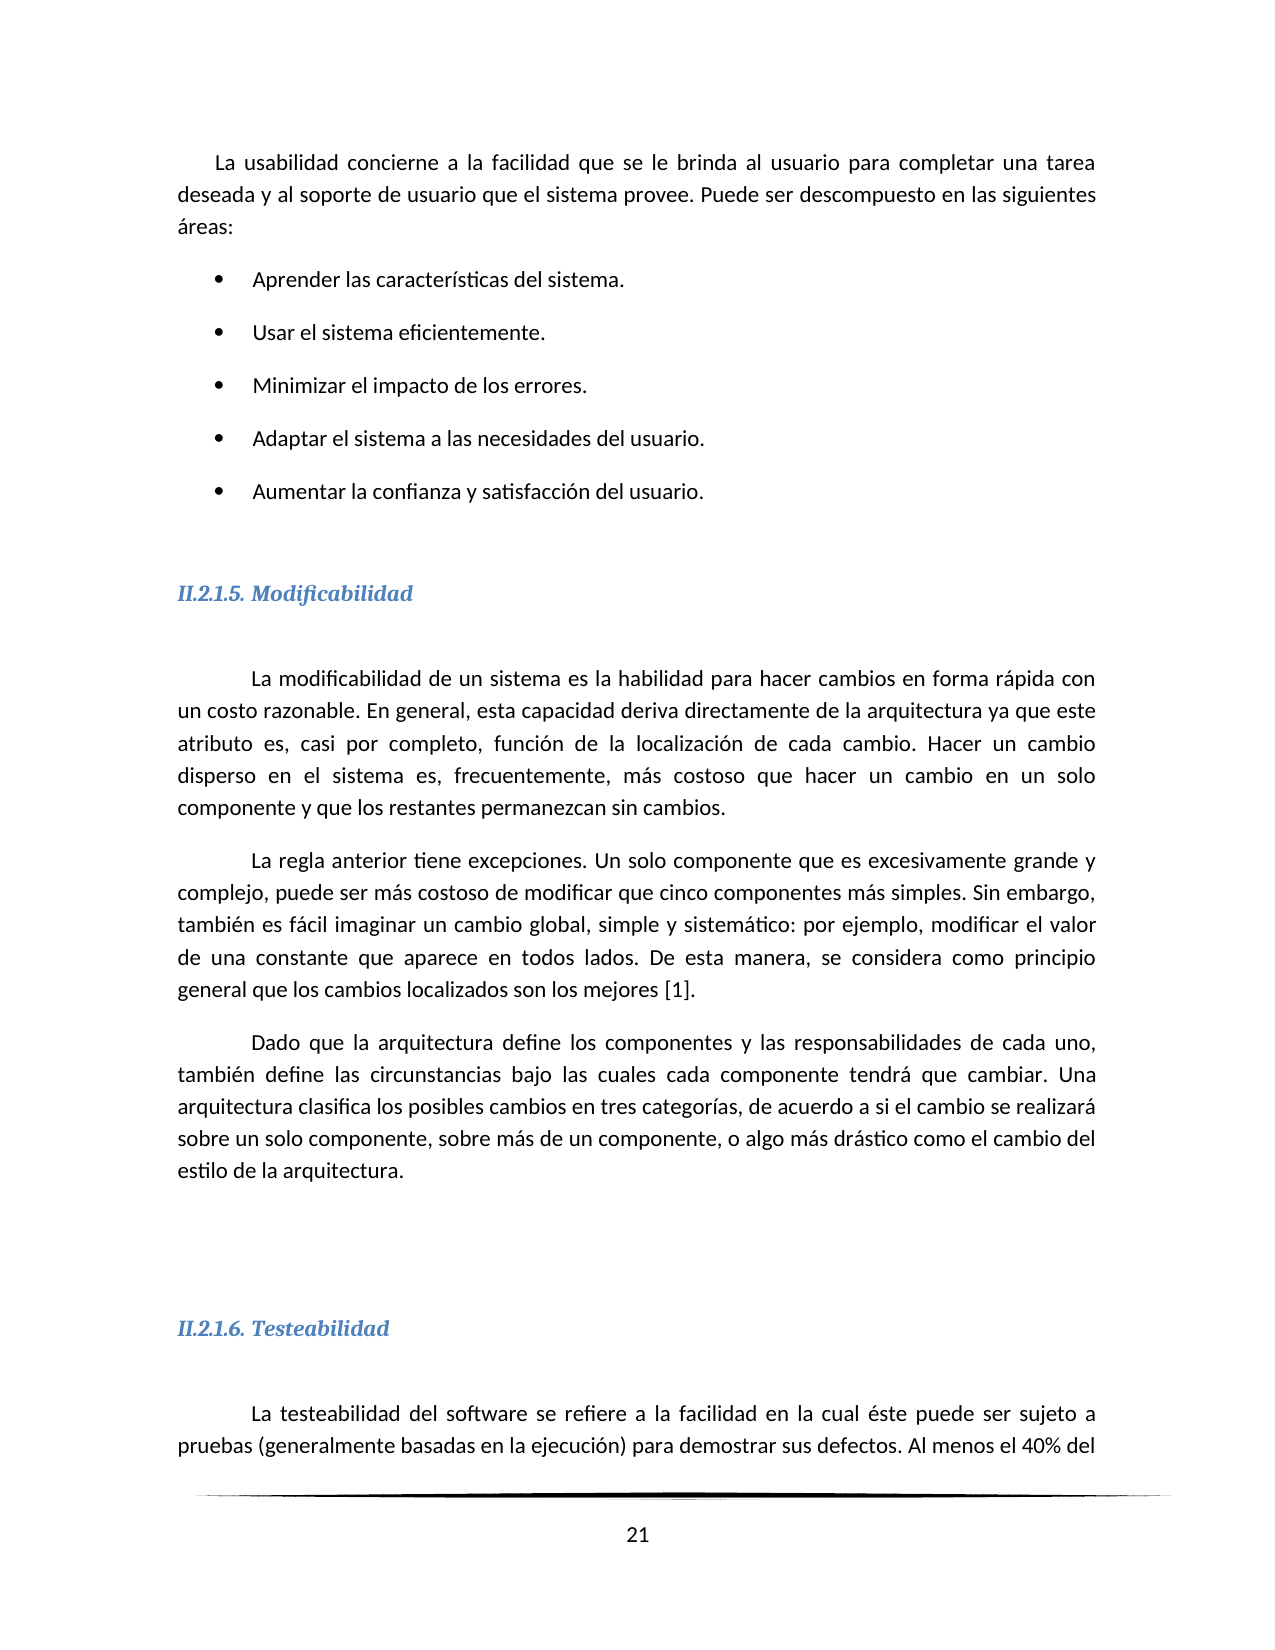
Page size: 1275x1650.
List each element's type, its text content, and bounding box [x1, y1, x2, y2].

subtitle Modificabilidad [177, 581, 1098, 607]
text La usabilidad concierne a la facilidad que se le brinda al usuario para completar una tarea deseada y al soporte de usuario que el sistema provee. Puede ser descompuesto en las siguientes áreas: [177, 148, 1098, 240]
list Aumentar la confianza y satisfacción del usuario. [215, 477, 1098, 505]
picture [195, 1492, 1172, 1500]
list Minimizar el impacto de los errores. [215, 371, 1098, 399]
text La modificabilidad de un sistema es la habilidad para hacer cambios en forma rápida con un costo razonable. En general, esta capacidad deriva directamente de la arquitectura ya que este atributo es, casi por completo, función de la localización de cada cambio. Hacer un cambio disperso en el sistema es, frecuentemente, más costoso que hacer un cambio en un solo componente y que los restantes permanezcan sin cambios. [177, 664, 1098, 821]
subtitle Testeabilidad [177, 1316, 1098, 1342]
list Usar el sistema eficientemente. [215, 318, 1098, 346]
text La regla anterior tiene excepciones. Un solo componente que es excesivamente grande y complejo, puede ser más costoso de modificar que cinco componentes más simples. Sin embargo, también es fácil imaginar un cambio global, simple y sistemático: por ejemplo, modificar el valor de una constante que aparece en todos lados. De esta manera, se considera como principio general que los cambios localizados son los mejores. [177, 846, 1098, 1003]
text Dado que la arquitectura define los componentes y las responsabilidades de cada uno, también define las circunstancias bajo las cuales cada componente tendrá que cambiar. Una arquitectura clasifica los posibles cambios en tres categorías, de acuerdo a si el cambio se realizará sobre un solo componente, sobre más de un componente, o algo más drástico como el cambio del estilo de la arquitectura. [177, 1028, 1098, 1185]
list Aprender las características del sistema. [215, 265, 1098, 293]
list Adaptar el sistema a las necesidades del usuario. [215, 424, 1098, 452]
